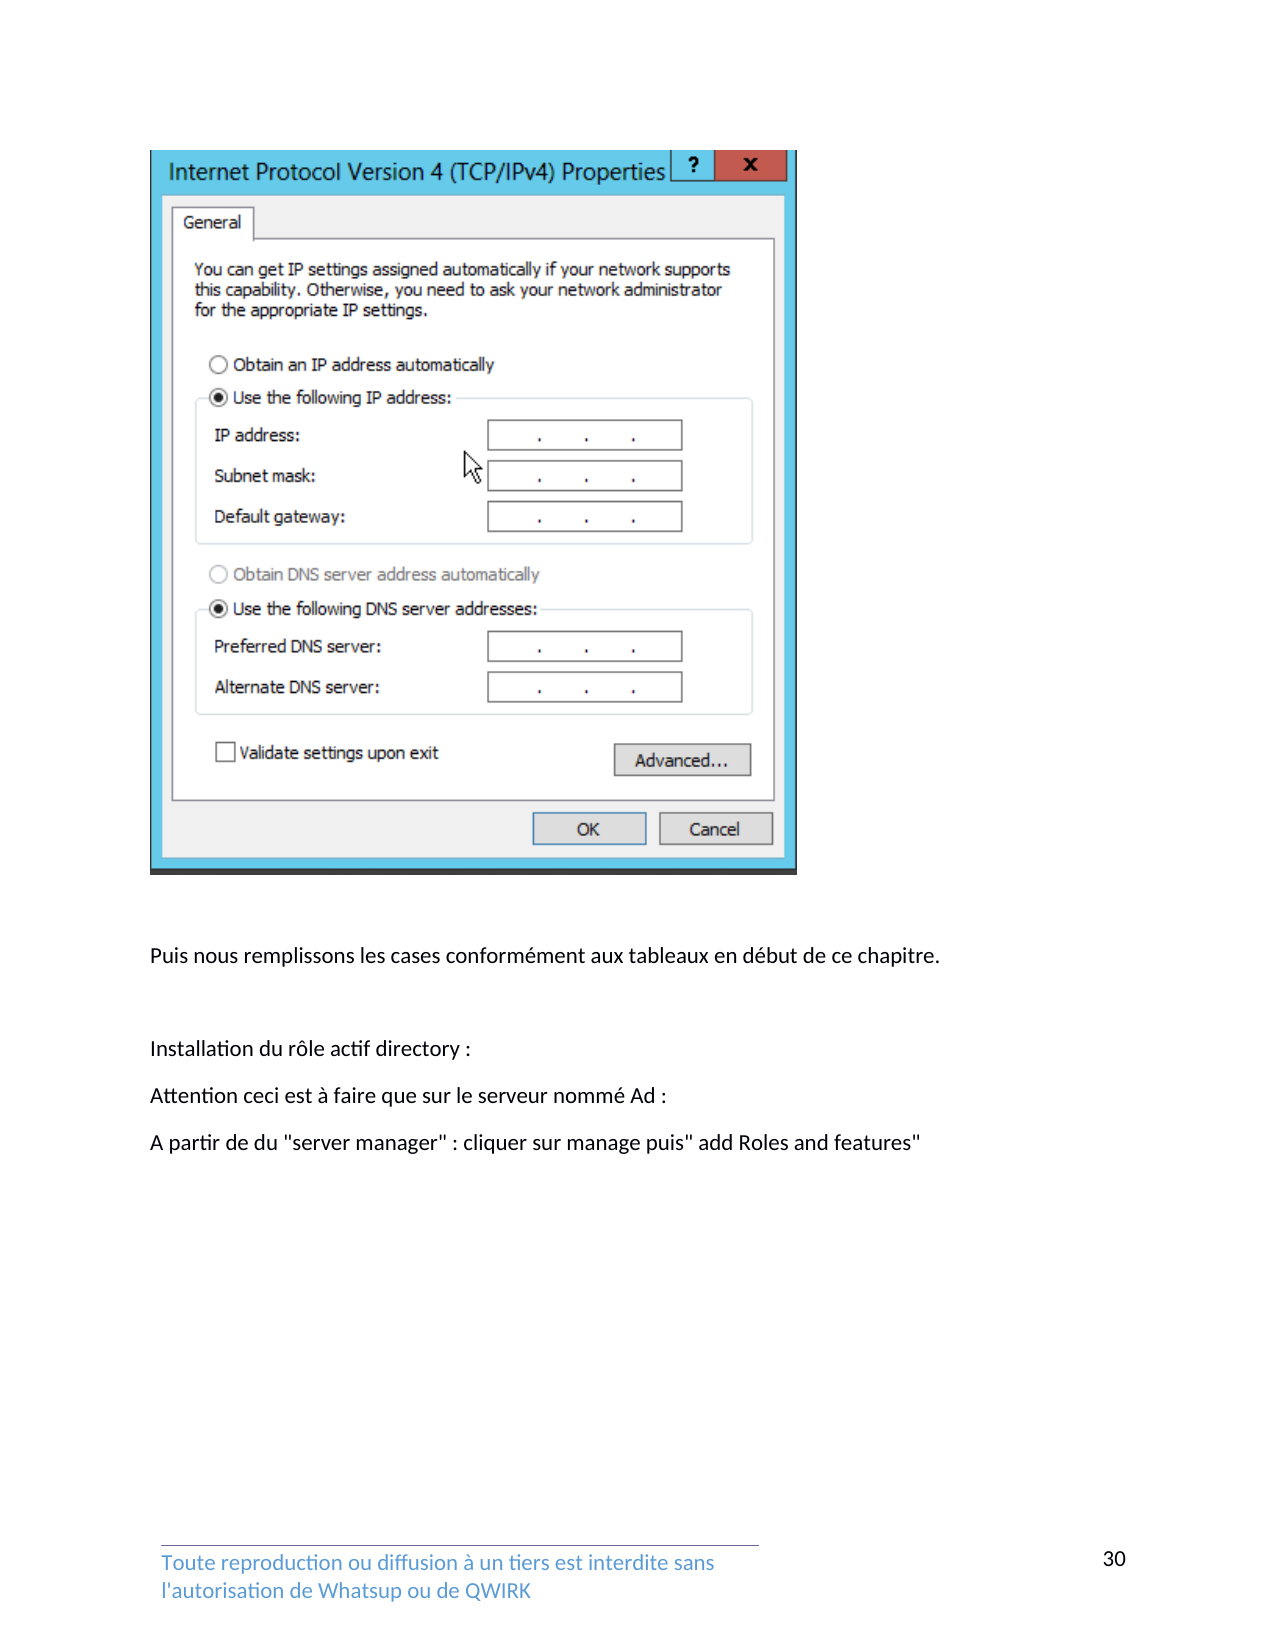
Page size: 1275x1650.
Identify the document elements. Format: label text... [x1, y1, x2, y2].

text Installation du rôle actif directory : [150, 1034, 1125, 1062]
picture [150, 150, 797, 875]
text A partir de du "server manager" : cliquer sur manage puis" add Roles and features" [150, 1128, 1125, 1156]
text Puis nous remplissons les cases conformément aux tableaux en début de ce chapitre. [150, 941, 1125, 969]
text Attention ceci est à faire que sur le serveur nommé Ad : [150, 1081, 1125, 1109]
